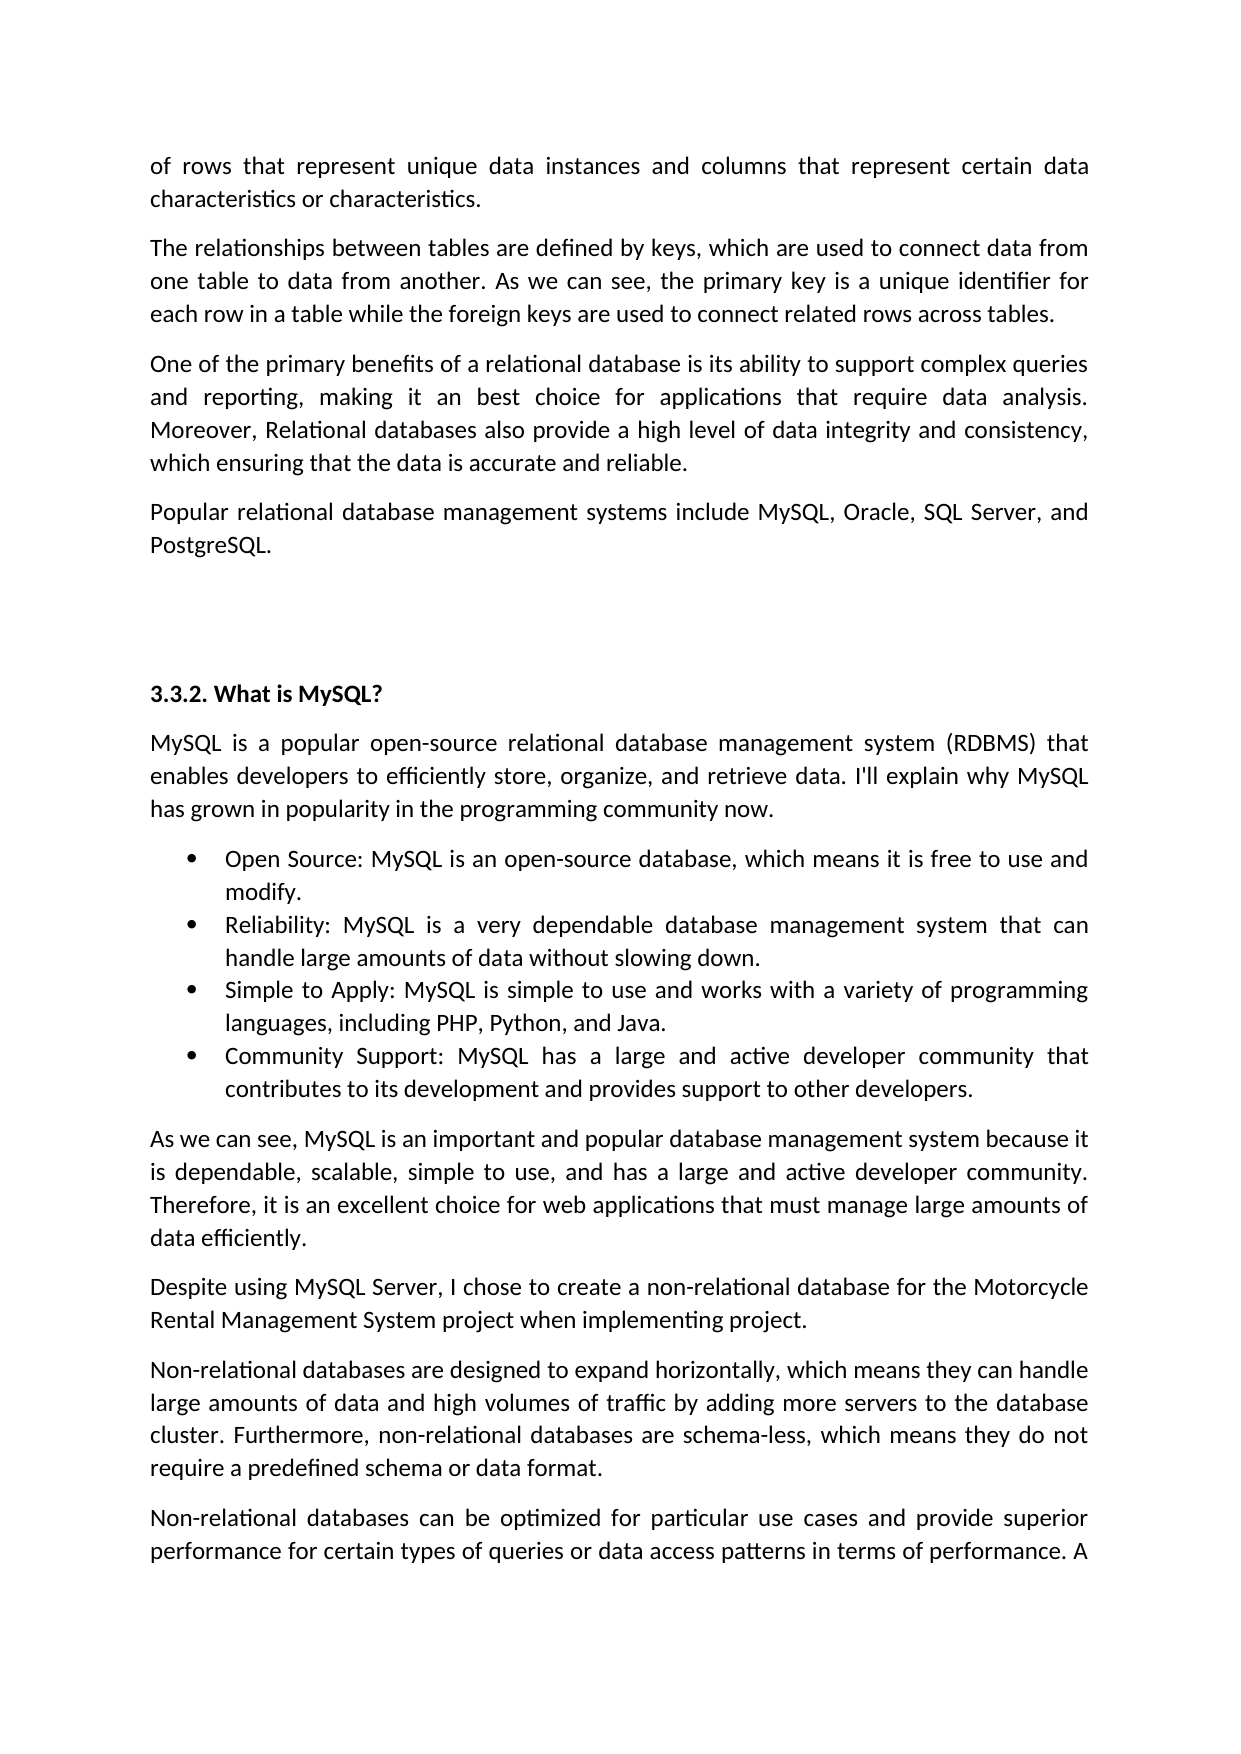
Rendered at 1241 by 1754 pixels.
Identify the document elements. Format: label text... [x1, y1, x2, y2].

list Reliability: MySQL is a very dependable database management system that can handle large amounts of data without slowing down. [187, 909, 1090, 972]
text 3.3.2. What is MySQL? [150, 678, 1090, 708]
list Community Support: MySQL has a large and active developer community that contributes to its development and provides support to other developers. [187, 1040, 1090, 1104]
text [150, 1502, 1090, 1566]
list Simple to Apply: MySQL is simple to use and works with a variety of programming languages, including PHP, Python, and Java. [187, 974, 1090, 1038]
text As we can see, MySQL is an important and popular database management system because it is dependable, scalable, simple to use, and has a large and active developer community. Therefore, it is an excellent choice for web applications that must manage large amounts of data efficiently. [150, 1123, 1090, 1252]
text MySQL is a popular open-source relational database management system (RDBMS) that enables developers to efficiently store, organize, and retrieve data. I'll explain why MySQL has grown in popularity in the programming community now. [150, 727, 1090, 824]
text The relationships between tables are defined by keys, which are used to connect data from one table to data from another. As we can see, the primary key is a unique identifier for each row in a table while the foreign keys are used to connect related rows across tables. [150, 232, 1090, 329]
text One of the primary benefits of a relational database is its ability to support complex queries and reporting, making it an best choice for applications that require data analysis. Moreover, Relational databases also provide a high level of data integrity and consistency, which ensuring that the data is accurate and reliable. [150, 348, 1090, 477]
text Despite using MySQL Server, I chose to create a non-relational database for the Motorcycle Rental Management System project when implementing project. [150, 1271, 1090, 1335]
text Non-relational databases are designed to expand horizontally, which means they can handle large amounts of data and high volumes of traffic by adding more servers to the database cluster. Furthermore, non-relational databases are schema-less, which means they do not require a predefined schema or data format. [150, 1354, 1090, 1483]
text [150, 150, 1090, 213]
list Open Source: MySQL is an open-source database, which means it is free to use and modify. [187, 843, 1090, 906]
text Popular relational database management systems include MySQL, Oracle, SQL Server, and PostgreSQL. [150, 496, 1090, 560]
